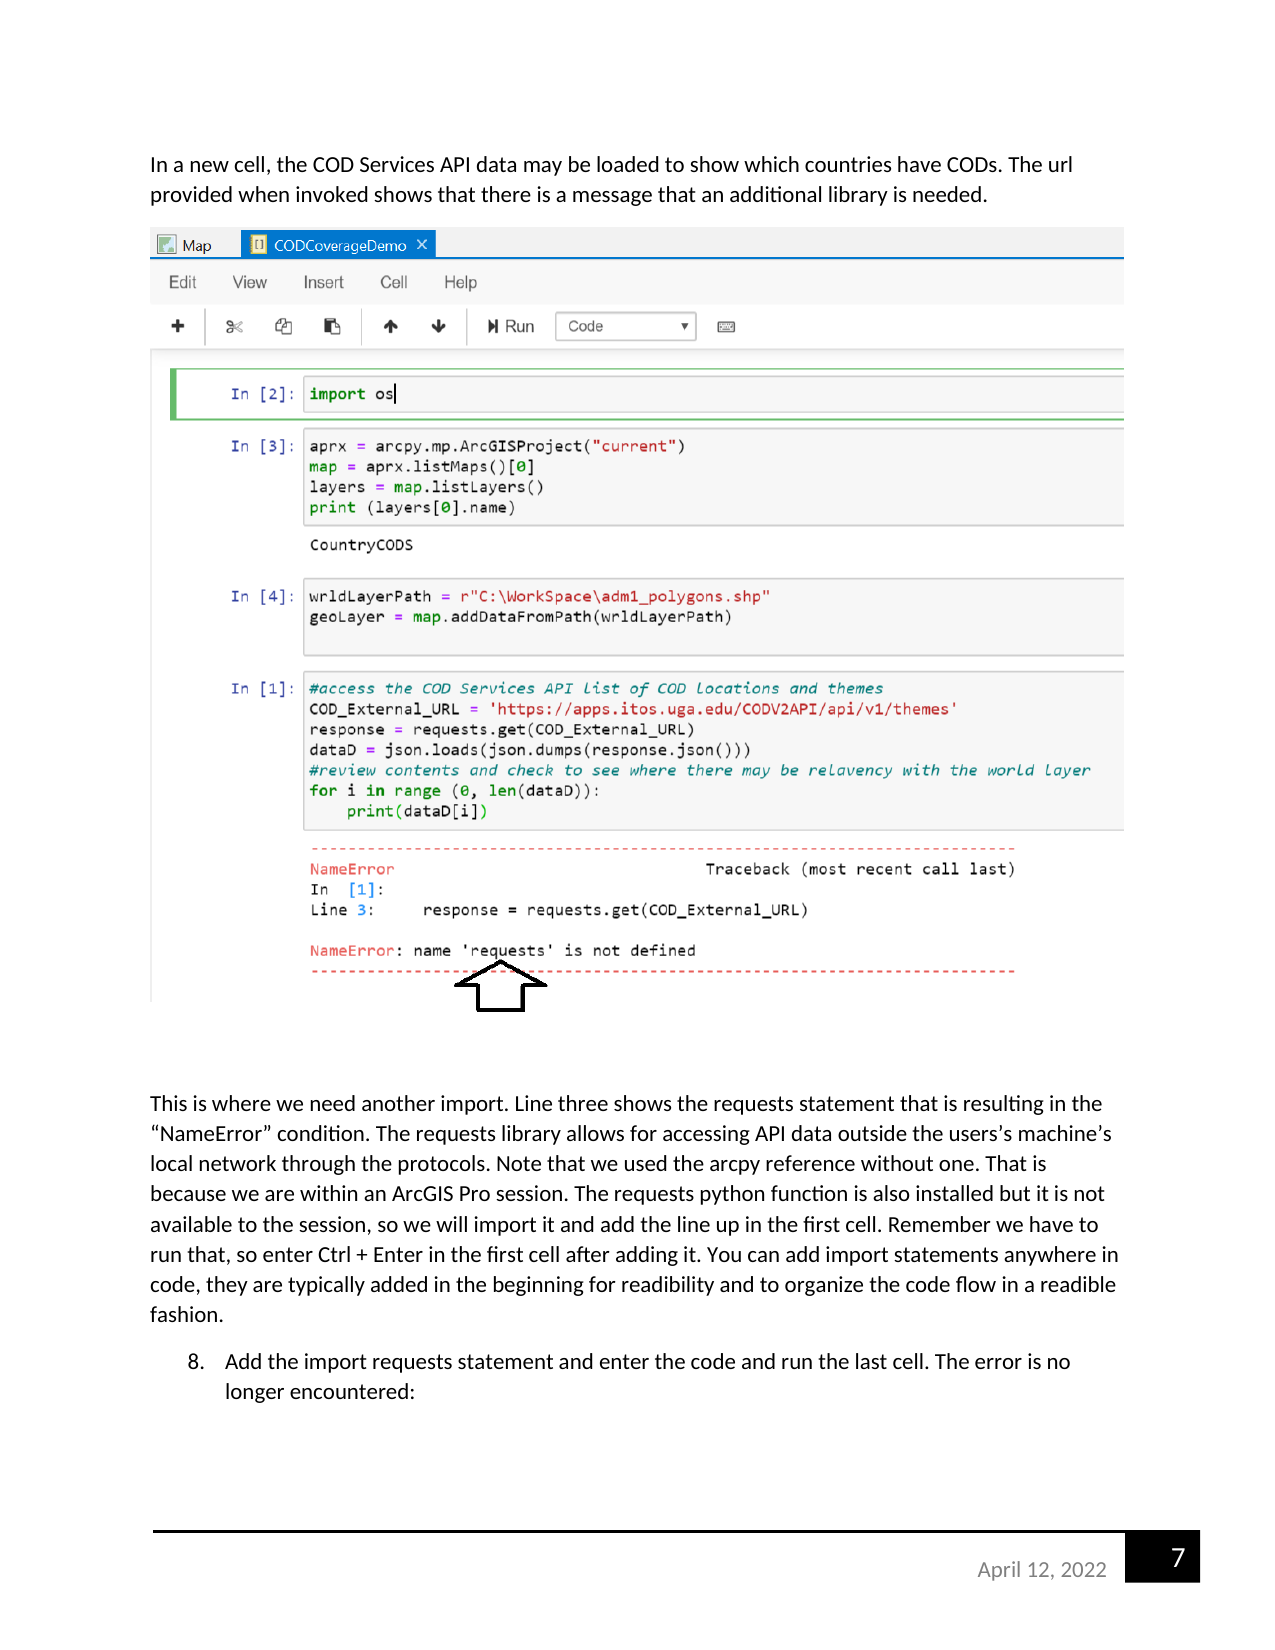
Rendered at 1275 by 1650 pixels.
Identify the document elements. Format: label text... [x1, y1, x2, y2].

picture [150, 227, 1125, 1071]
list Add the import requests statement and enter the code and run the last cell. The error is no longer encountered: [187, 1347, 1125, 1406]
text In a new cell, the COD Services API data may be loaded to show which countries have CODs. The url provided when invoked shows that there is a message that an additional library is needed. [150, 150, 1125, 208]
text This is where we need another import. Line three shows the requests statement that is resulting in the “NameError” condition. The requests library allows for accessing API data outside the users’s machine’s local network through the protocols. Note that we used the arcpy reference without one. That is because we are within an ArcGIS Pro session. The requests python function is also installed but it is not available to the session, so we will import it and add the line up in the first cell. Remember we have to run that, so enter Ctrl + Enter in the first cell after adding it. You can add import statements anywhere in code, they are typically added in the beginning for readibility and to organize the code flow in a readible fashion. [150, 1089, 1125, 1328]
